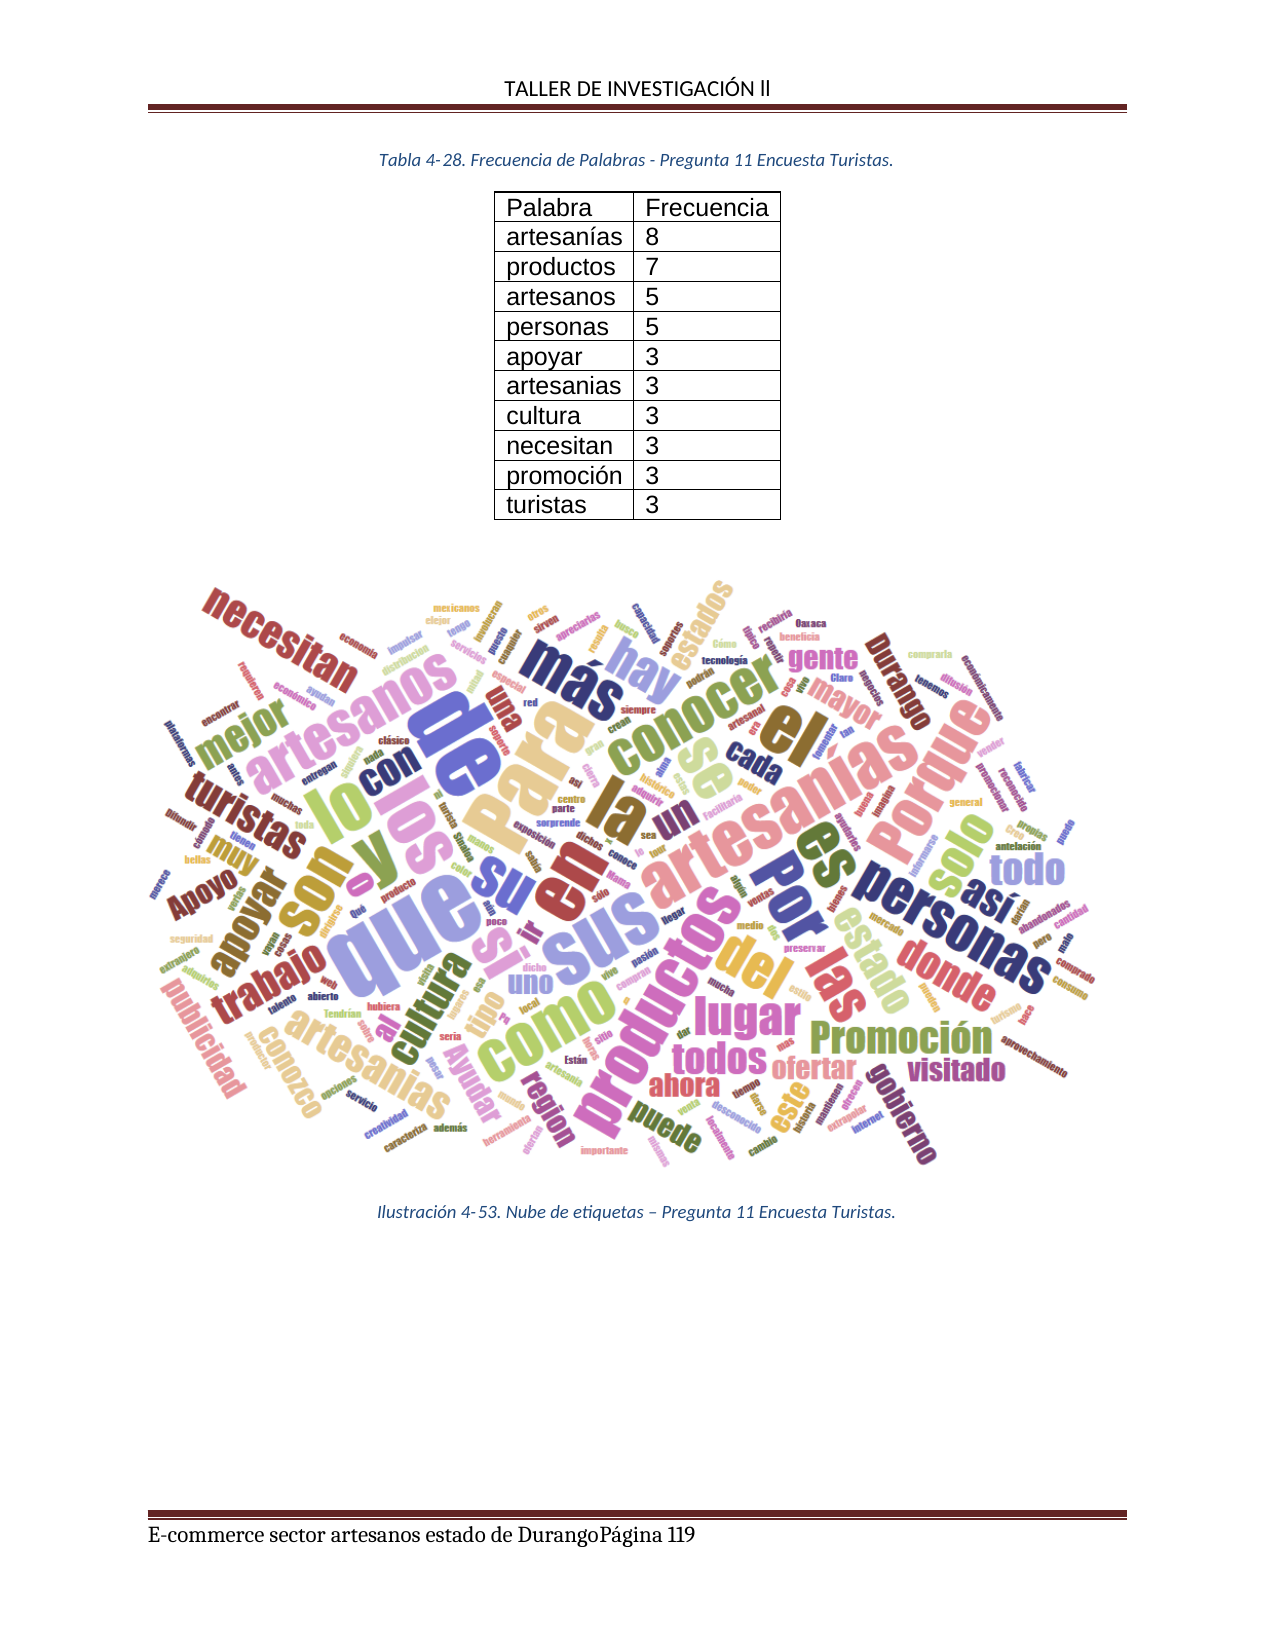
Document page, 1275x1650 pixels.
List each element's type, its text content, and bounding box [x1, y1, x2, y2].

table_cell 3 [634, 341, 780, 370]
table_cell productos [495, 252, 633, 281]
table_cell artesanías [495, 222, 633, 251]
table_cell 3 [634, 371, 780, 400]
picture [147, 573, 1104, 1175]
table_cell turistas [495, 490, 633, 519]
table_cell 3 [634, 401, 780, 430]
table_cell 5 [634, 282, 780, 311]
table_cell apoyar [495, 341, 633, 370]
table_cell artesanos [495, 282, 633, 311]
table_cell personas [495, 312, 633, 340]
table_cell 5 [634, 312, 780, 340]
table_cell artesanias [495, 371, 633, 400]
table_cell 7 [634, 252, 780, 281]
table_cell 3 [634, 461, 780, 489]
table_cell necesitan [495, 431, 633, 459]
table_header Palabra [495, 193, 633, 221]
table_cell 3 [634, 431, 780, 459]
table_cell 3 [634, 490, 780, 519]
table_cell cultura [495, 401, 633, 430]
table_cell 8 [634, 222, 780, 251]
table_header Frecuencia [634, 193, 780, 221]
table_cell promoción [495, 461, 633, 489]
